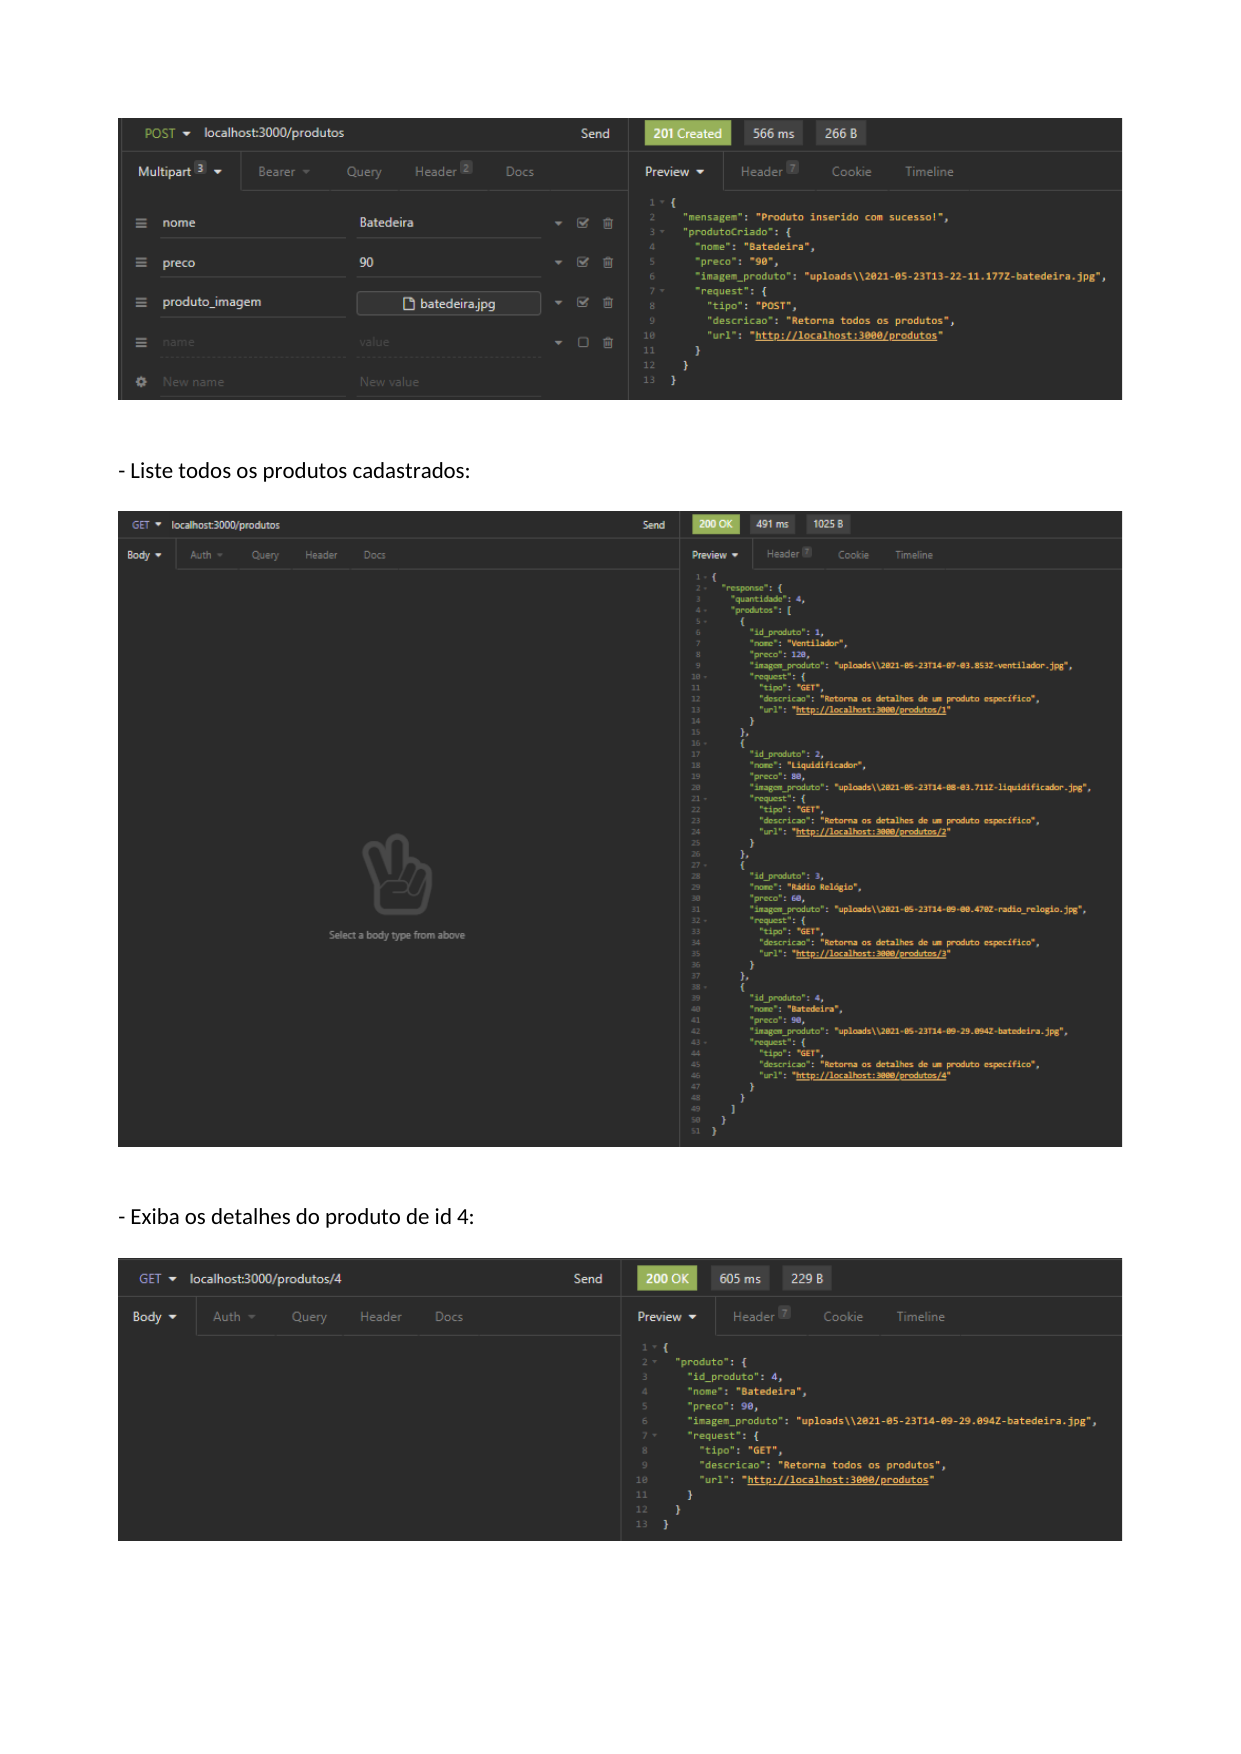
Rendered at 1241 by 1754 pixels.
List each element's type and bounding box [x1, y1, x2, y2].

picture [118, 511, 1123, 1147]
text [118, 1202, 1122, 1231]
picture [118, 118, 1123, 400]
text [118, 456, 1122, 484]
picture [118, 1258, 1123, 1541]
